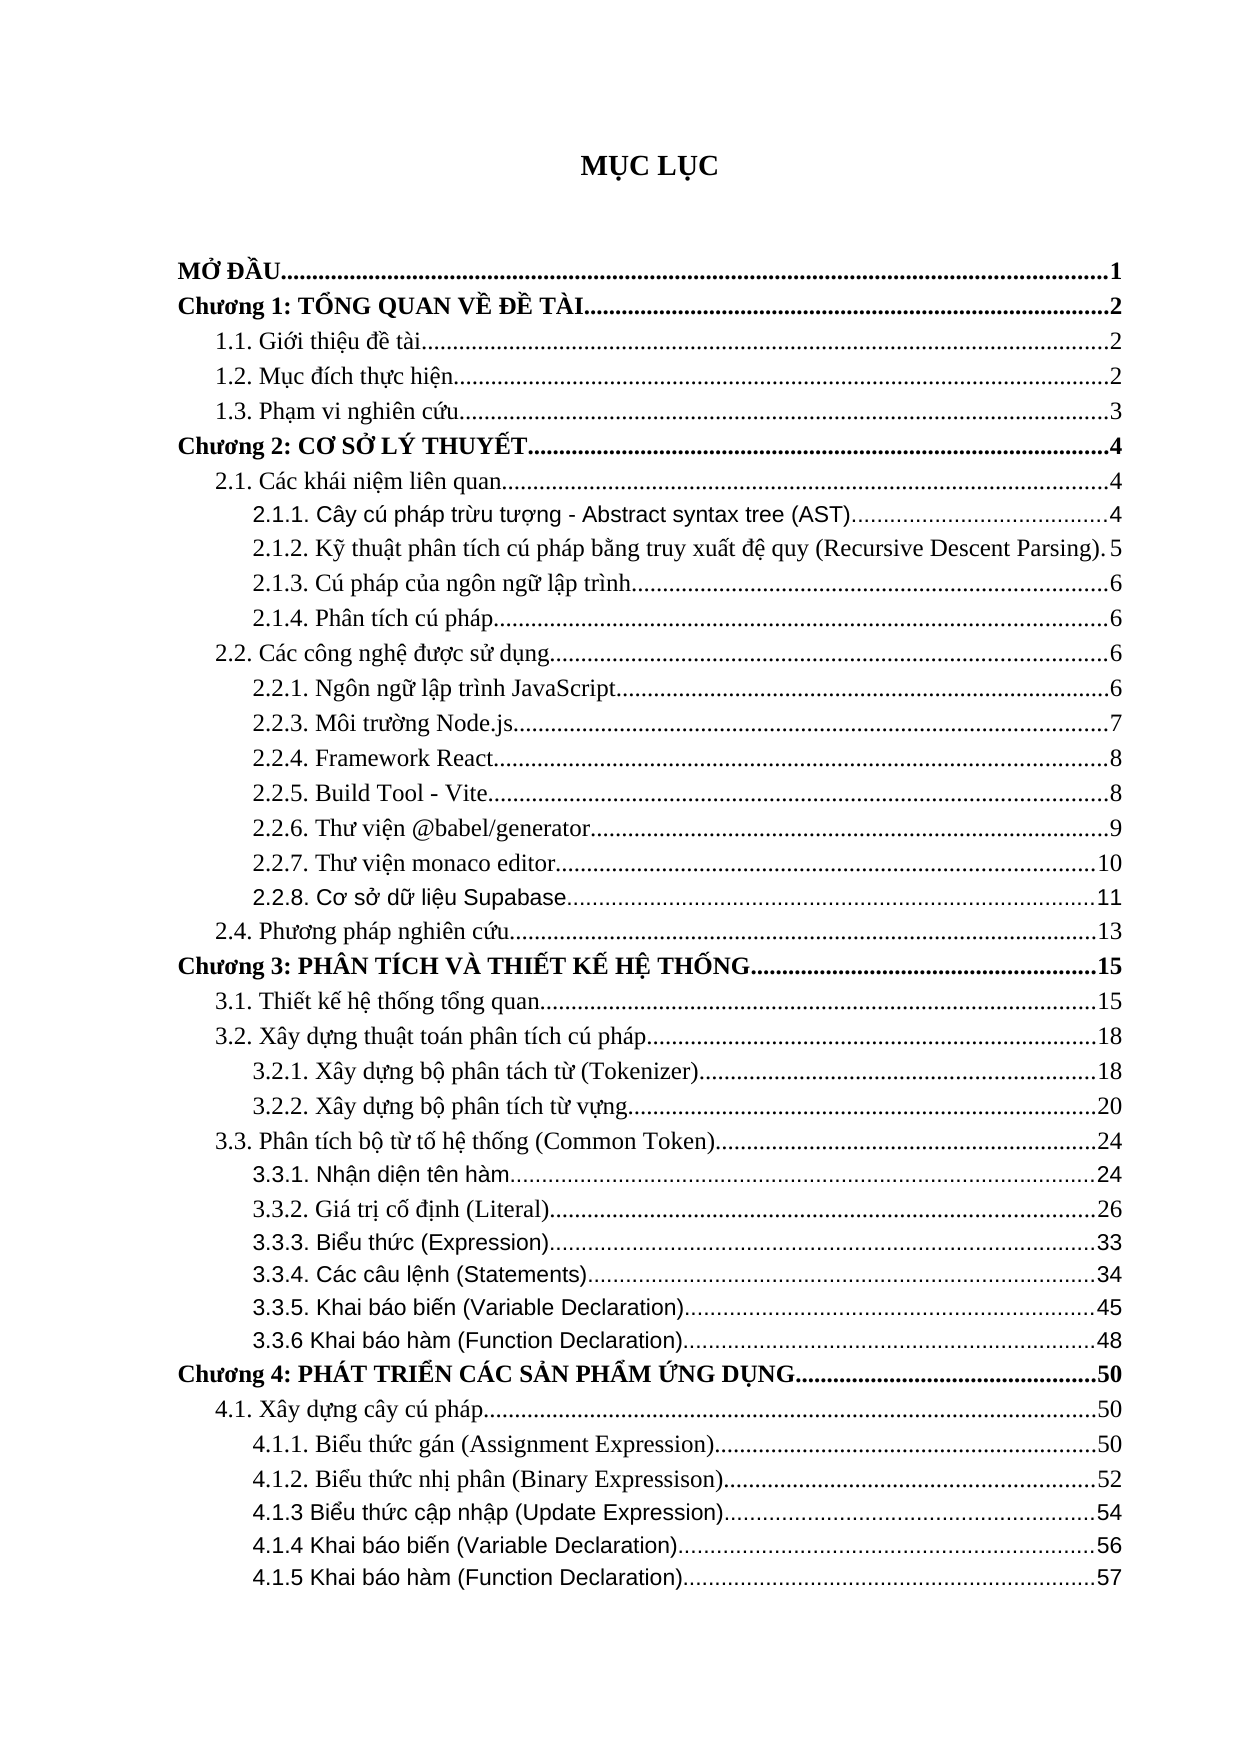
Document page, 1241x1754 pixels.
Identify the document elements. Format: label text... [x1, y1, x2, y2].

text MỤC LỤC [177, 148, 1122, 181]
